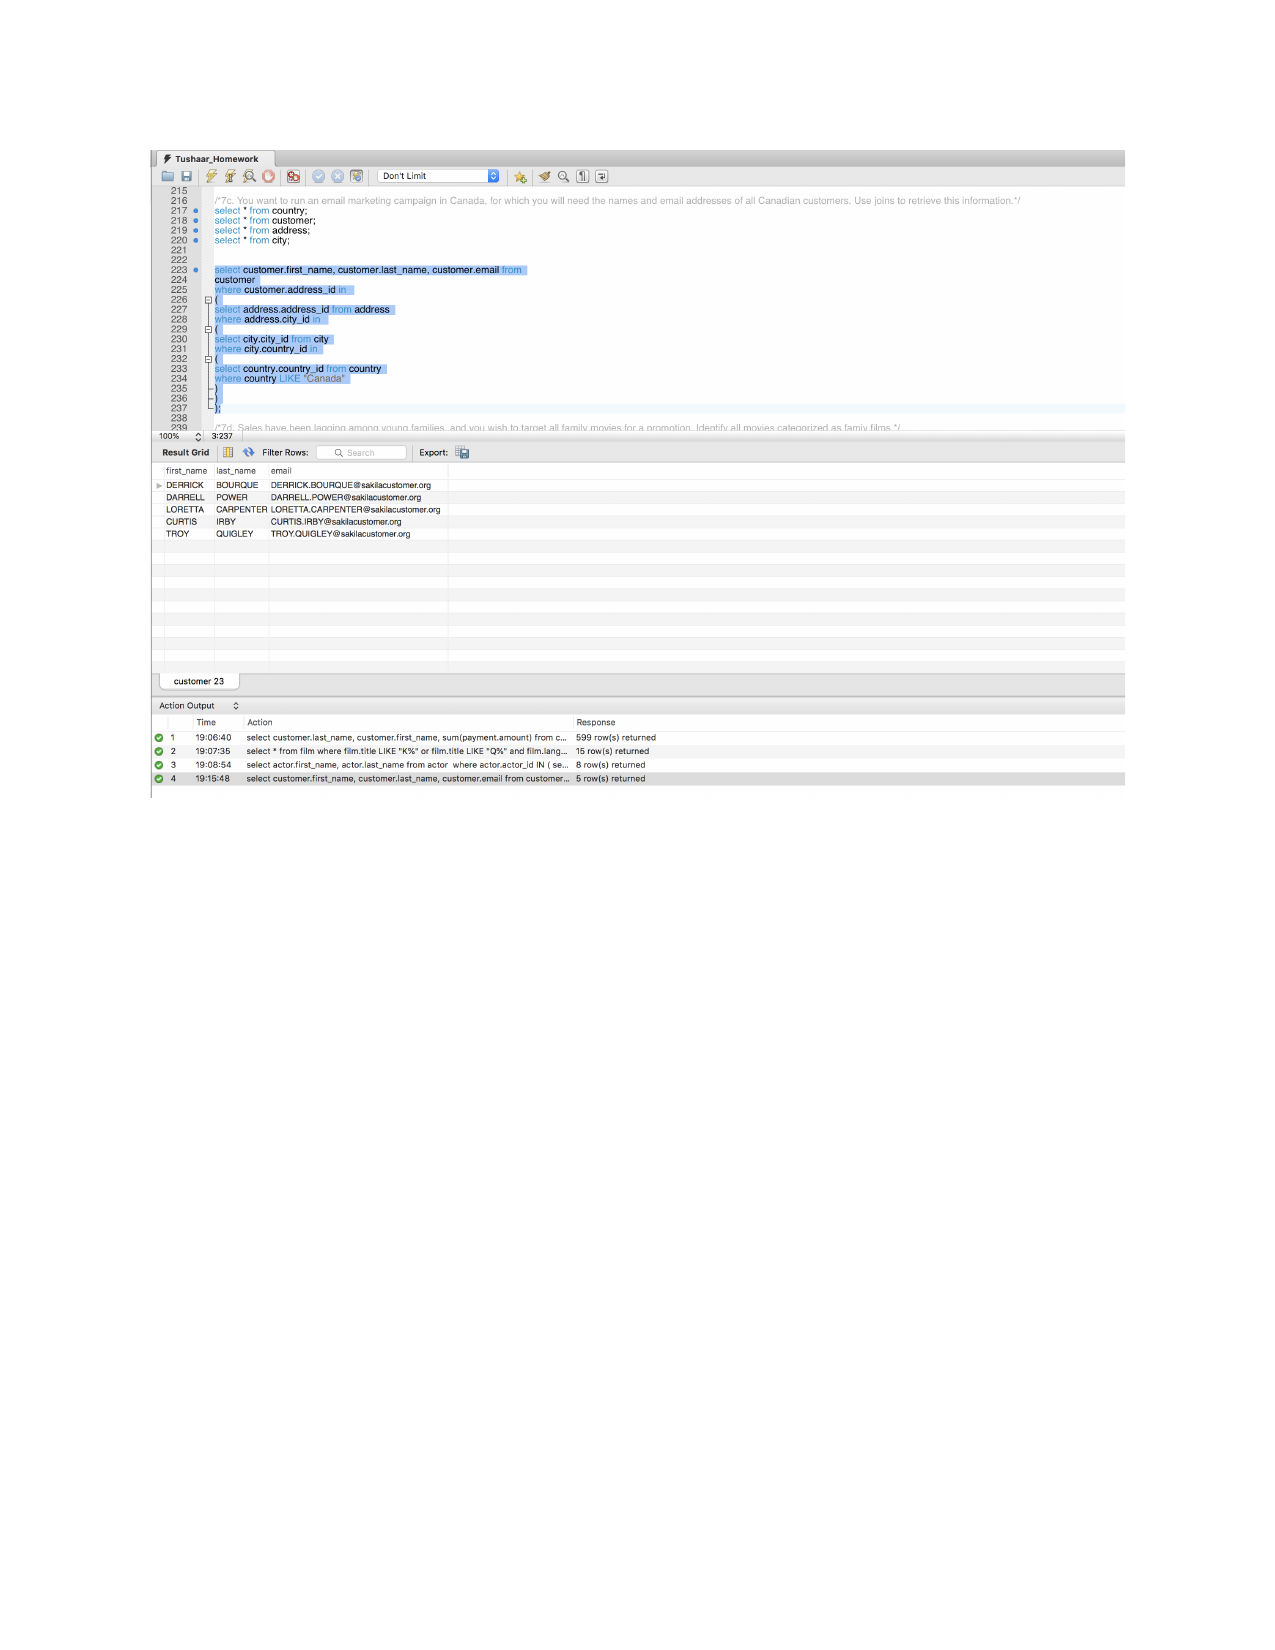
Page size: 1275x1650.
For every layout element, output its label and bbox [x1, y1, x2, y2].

picture [150, 150, 1125, 798]
